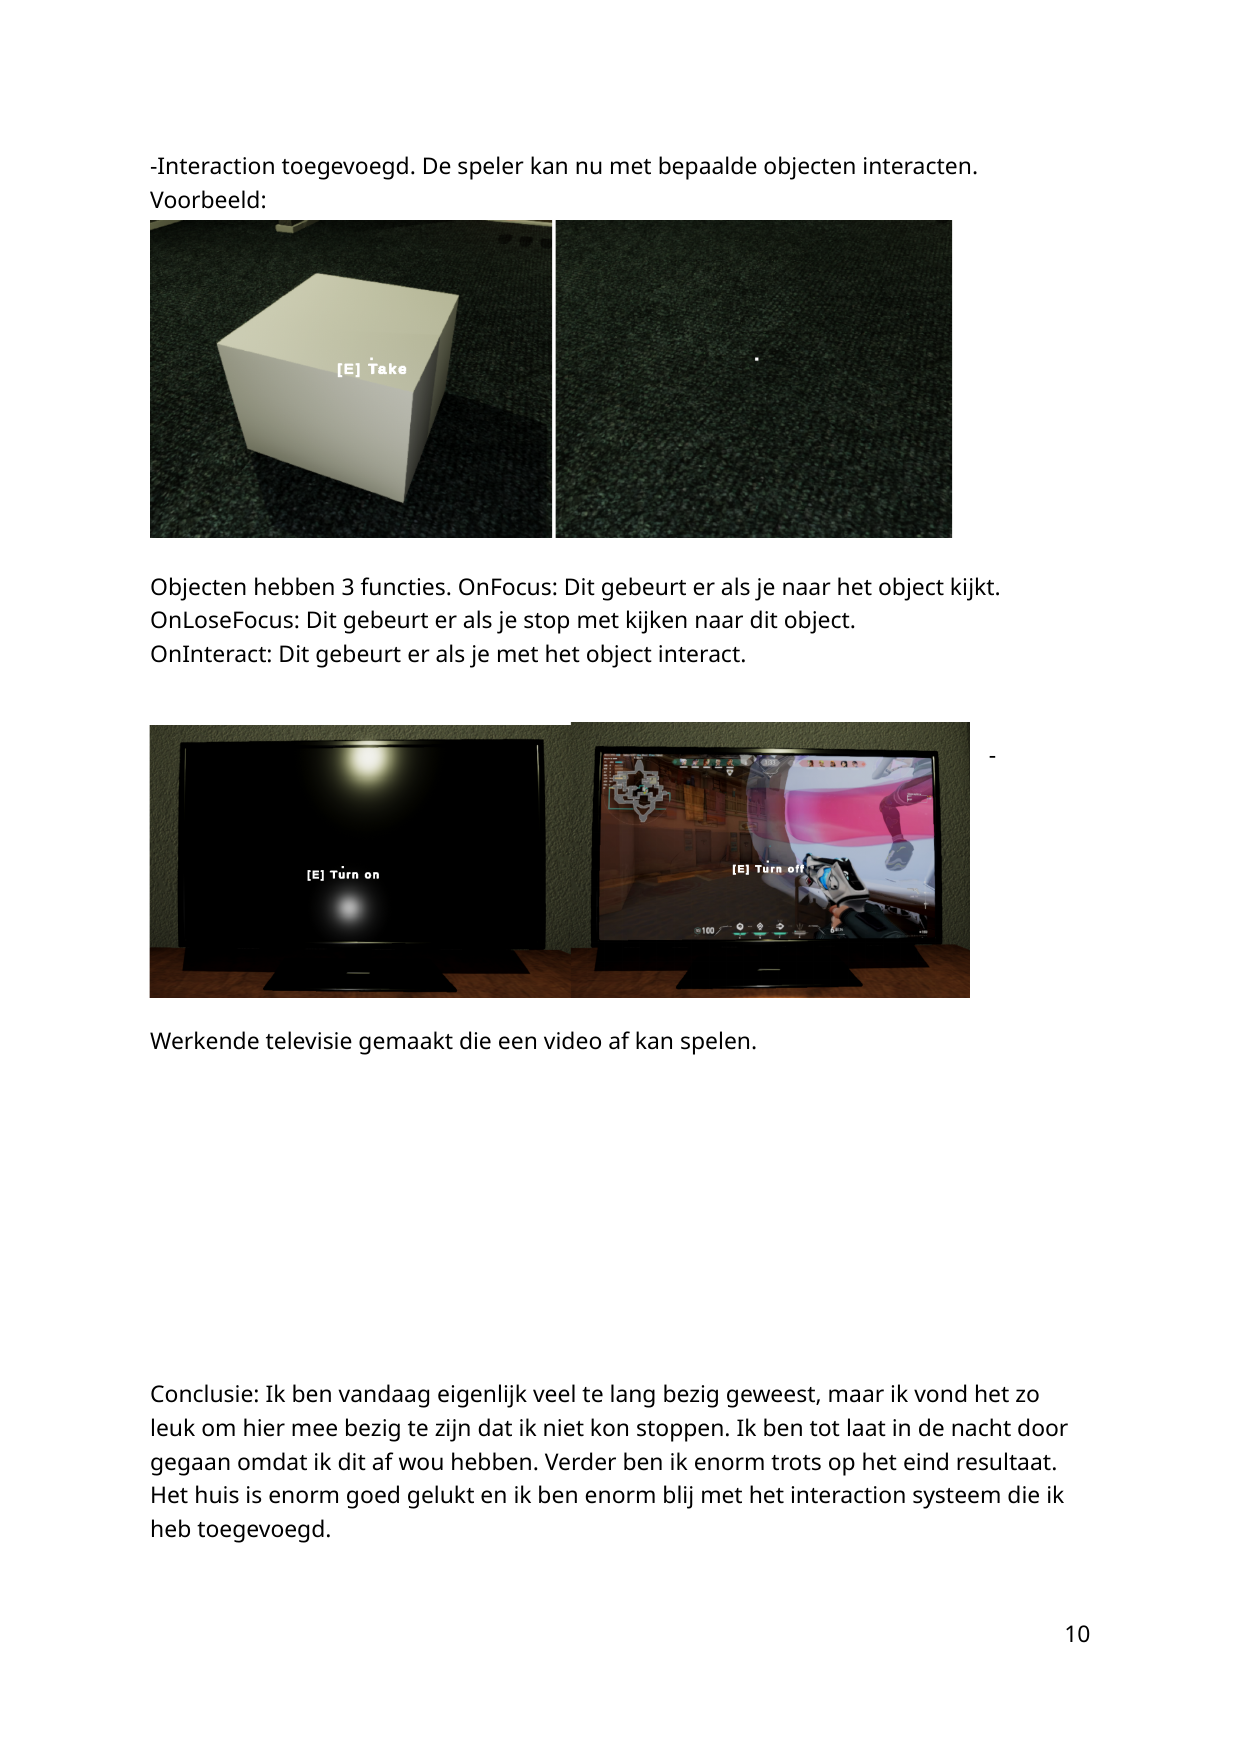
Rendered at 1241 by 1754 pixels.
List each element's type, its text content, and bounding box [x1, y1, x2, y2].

text Conclusie: Ik ben vandaag eigenlijk veel te lang bezig geweest, maar ik vond het zo leuk om hier mee bezig te zijn dat ik niet kon stoppen. Ik ben tot laat in de nacht door gegaan omdat ik dit af wou hebben. Verder ben ik enorm trots op het eind resultaat. Het huis is enorm goed gelukt en ik ben enorm blij met het interaction systeem die ik heb toegevoegd. [150, 1378, 1090, 1544]
picture [150, 220, 553, 538]
text -Interaction toegevoegd. De speler kan nu met bepaalde objecten interacten. Voorbeeld: [150, 150, 1090, 249]
text Objecten hebben 3 functies. OnFocus: Dit gebeurt er als je naar het object kijkt. OnLoseFocus: Dit gebeurt er als je stop met kijken naar dit object. OnInteract: Dit gebeurt er als je met het object interact. [150, 570, 1090, 669]
picture [149, 722, 970, 998]
picture [555, 220, 953, 538]
